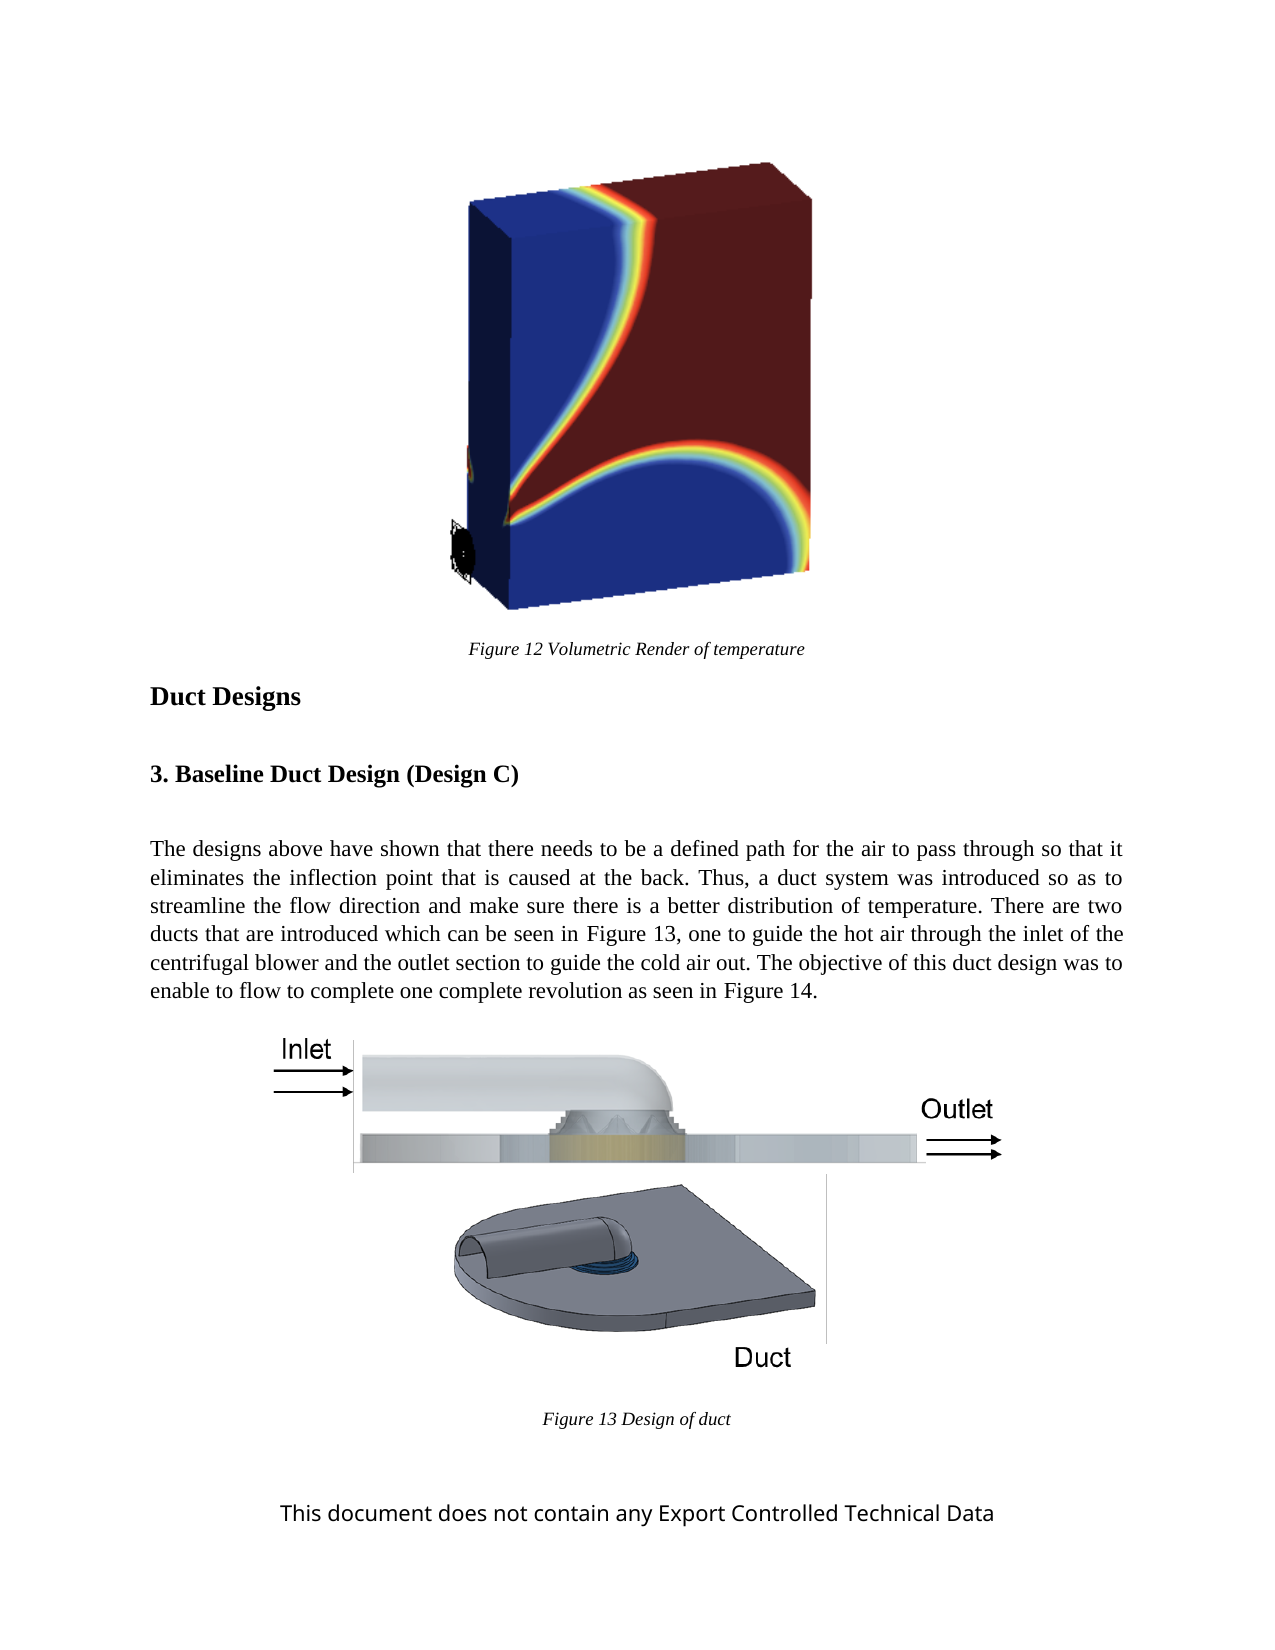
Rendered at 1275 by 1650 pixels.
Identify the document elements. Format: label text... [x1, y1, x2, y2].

picture [263, 1022, 1012, 1390]
subtitle Baseline Duct Design (Design C) [150, 759, 1125, 788]
text Figure 12 Volumetric Render of temperature [150, 638, 1125, 659]
text Figure 13 Design of duct [150, 1408, 1125, 1430]
picture [437, 150, 838, 620]
text The designs above have shown that there needs to be a defined path for the air to pass through so that it eliminates the inflection point that is caused at the back. Thus, a duct system was introduced so as to streamline the flow direction and make sure there is a better distribution of temperature. There are two ducts that are introduced which can be seen in Figure 13, one to guide the hot air through the inlet of the centrifugal blower and the outlet section to guide the cold air out. The objective of this duct design was to enable to flow to complete one complete revolution as seen in Figure 14. [150, 835, 1125, 1004]
subtitle Duct Designs [150, 680, 1125, 712]
